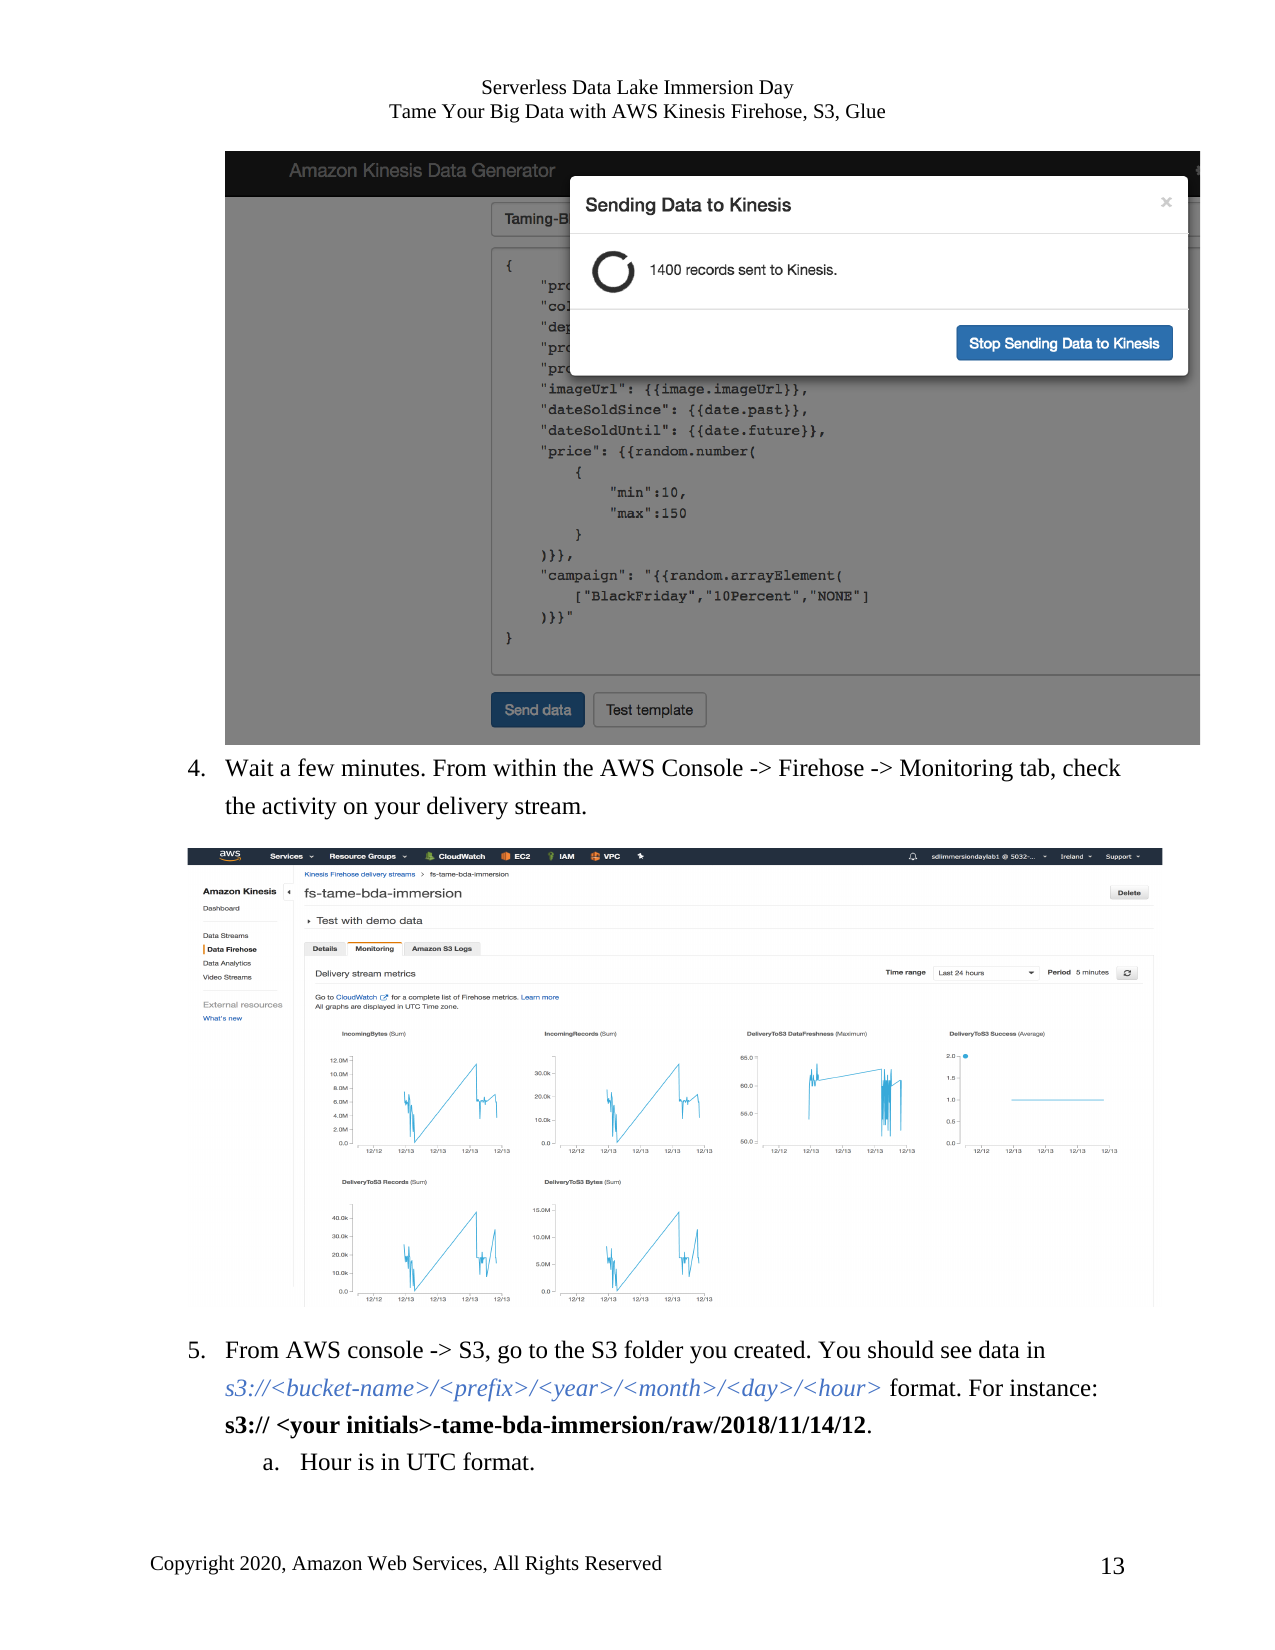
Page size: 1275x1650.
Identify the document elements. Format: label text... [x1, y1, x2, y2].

picture [187, 848, 1163, 1307]
list Wait a few minutes. From within the AWS Console -> Firehose -> Monitoring tab, check the activity on your delivery stream. [187, 753, 1125, 819]
picture [225, 151, 1200, 745]
list From AWS console -> S3, go to the S3 folder you created. You should see data in s3://<bucket-name>/<prefix>/<year>/<month>/<day>/<hour> format. For instance: s3:// <your initials>-tame-bda-immersion/raw/2018/11/14/12. [187, 1336, 1125, 1439]
list Hour is in UTC format. [262, 1447, 1125, 1476]
